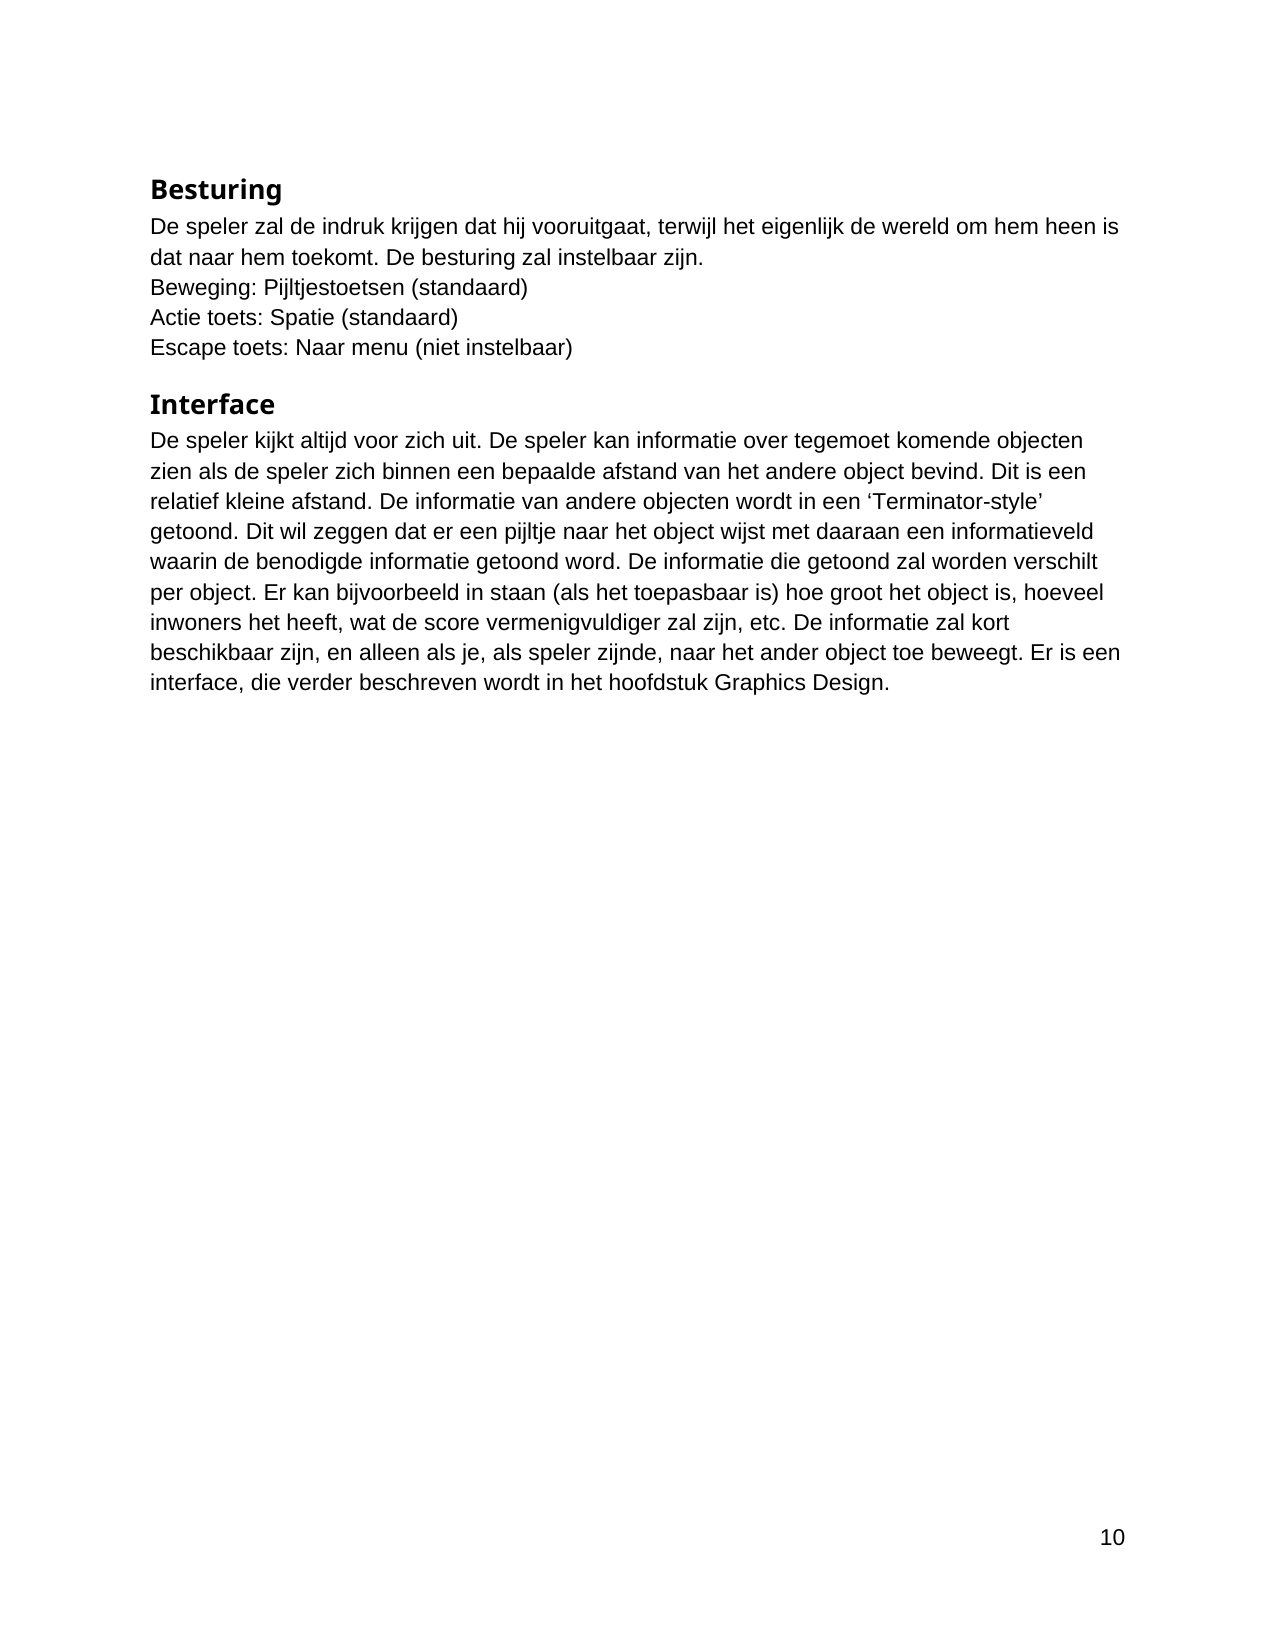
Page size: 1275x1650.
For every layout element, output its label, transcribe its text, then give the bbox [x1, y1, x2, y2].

text Escape toets: Naar menu (niet instelbaar) [150, 334, 1125, 360]
subtitle Interface [150, 385, 1125, 422]
subtitle Besturing [150, 171, 1125, 208]
text Beweging: Pijltjestoetsen (standaard) [150, 274, 1125, 300]
text De speler zal de indruk krijgen dat hij vooruitgaat, terwijl het eigenlijk de wereld om hem heen is dat naar hem toekomt. De besturing zal instelbaar zijn. [150, 213, 1125, 270]
text Actie toets: Spatie (standaard) [150, 304, 1125, 330]
text De speler kijkt altijd voor zich uit. De speler kan informatie over tegemoet komende objecten zien als de speler zich binnen een bepaalde afstand van het andere object bevind. Dit is een relatief kleine afstand. De informatie van andere objecten wordt in een ‘Terminator-style’ getoond. Dit wil zeggen dat er een pijltje naar het object wijst met daaraan een informatieveld waarin de benodigde informatie getoond word. De informatie die getoond zal worden verschilt per object. Er kan bijvoorbeeld in staan (als het toepasbaar is) hoe groot het object is, hoeveel inwoners het heeft, wat de score vermenigvuldiger zal zijn, etc. De informatie zal kort beschikbaar zijn, en alleen als je, als speler zijnde, naar het ander object toe beweegt. Er is een interface, die verder beschreven wordt in het hoofdstuk Graphics Design. [150, 427, 1125, 696]
